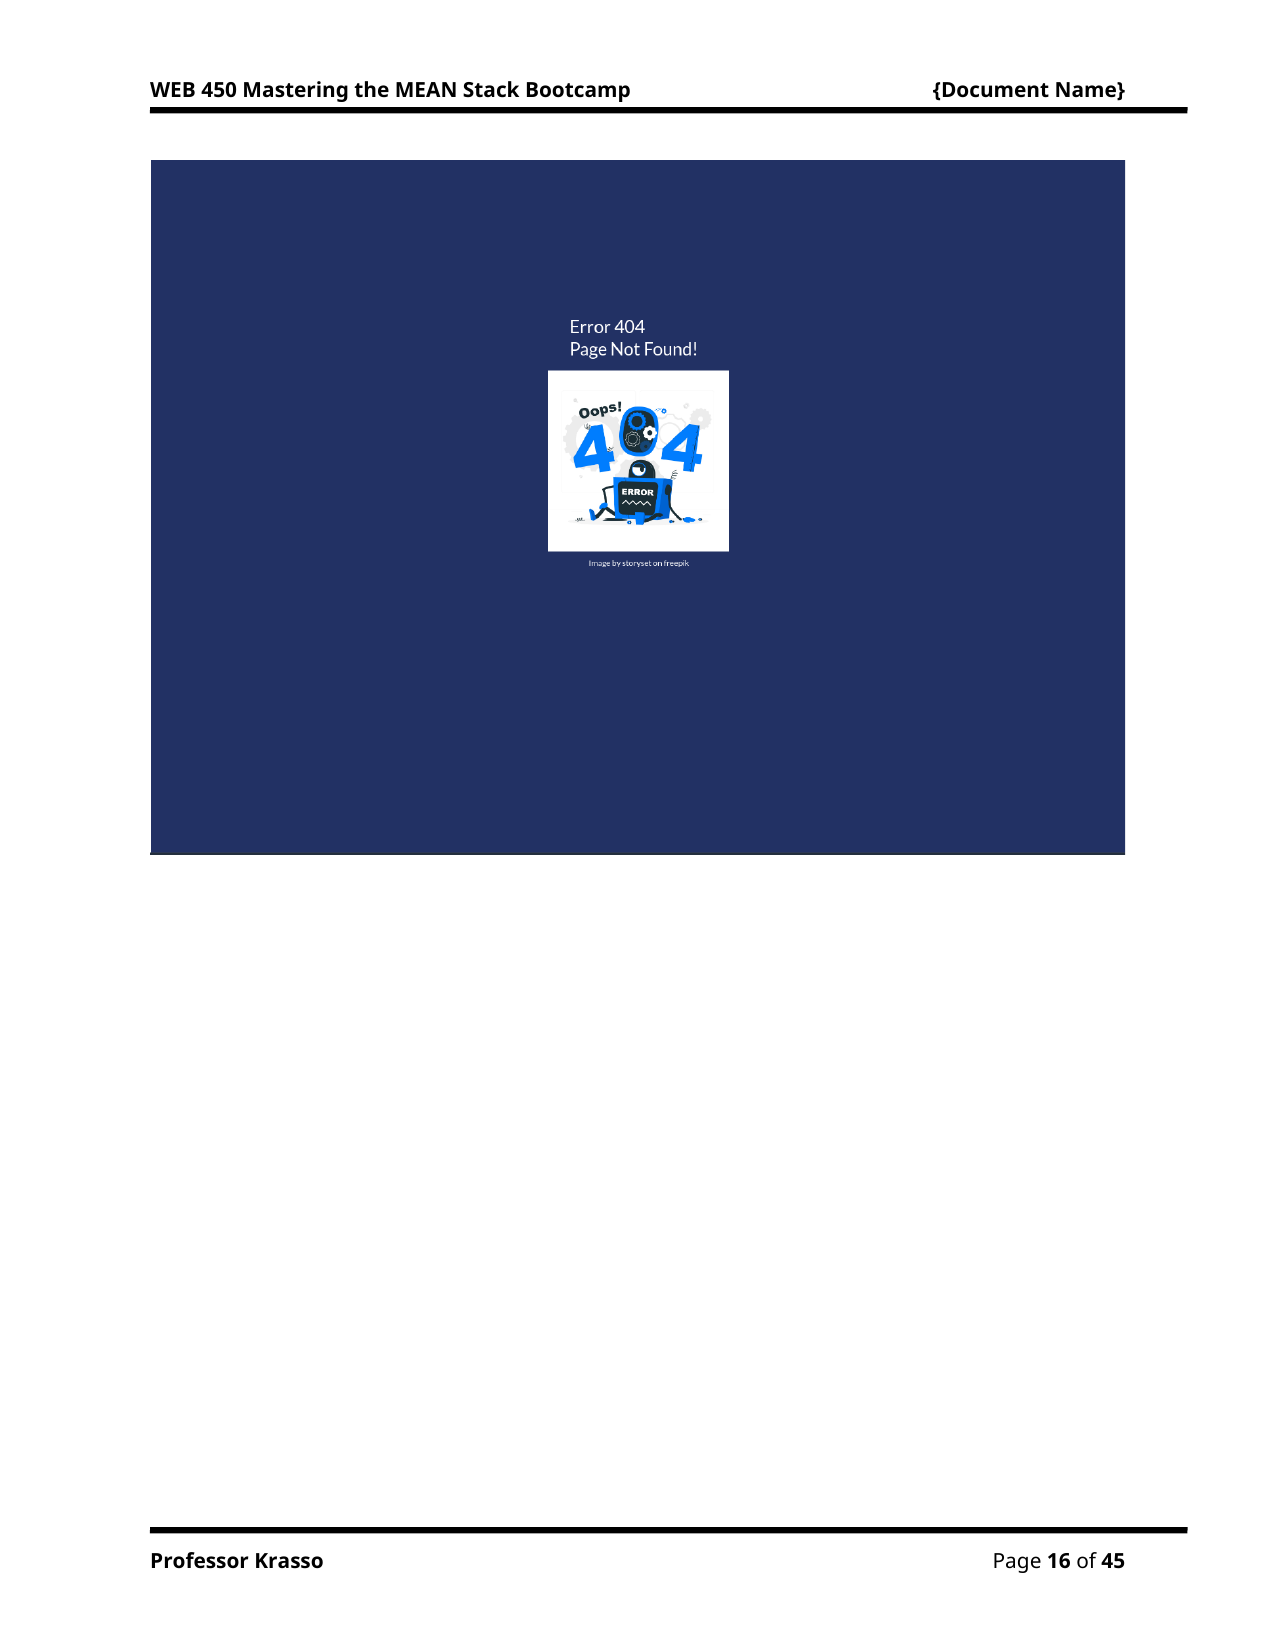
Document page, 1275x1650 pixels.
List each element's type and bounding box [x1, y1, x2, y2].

picture [150, 160, 1125, 855]
